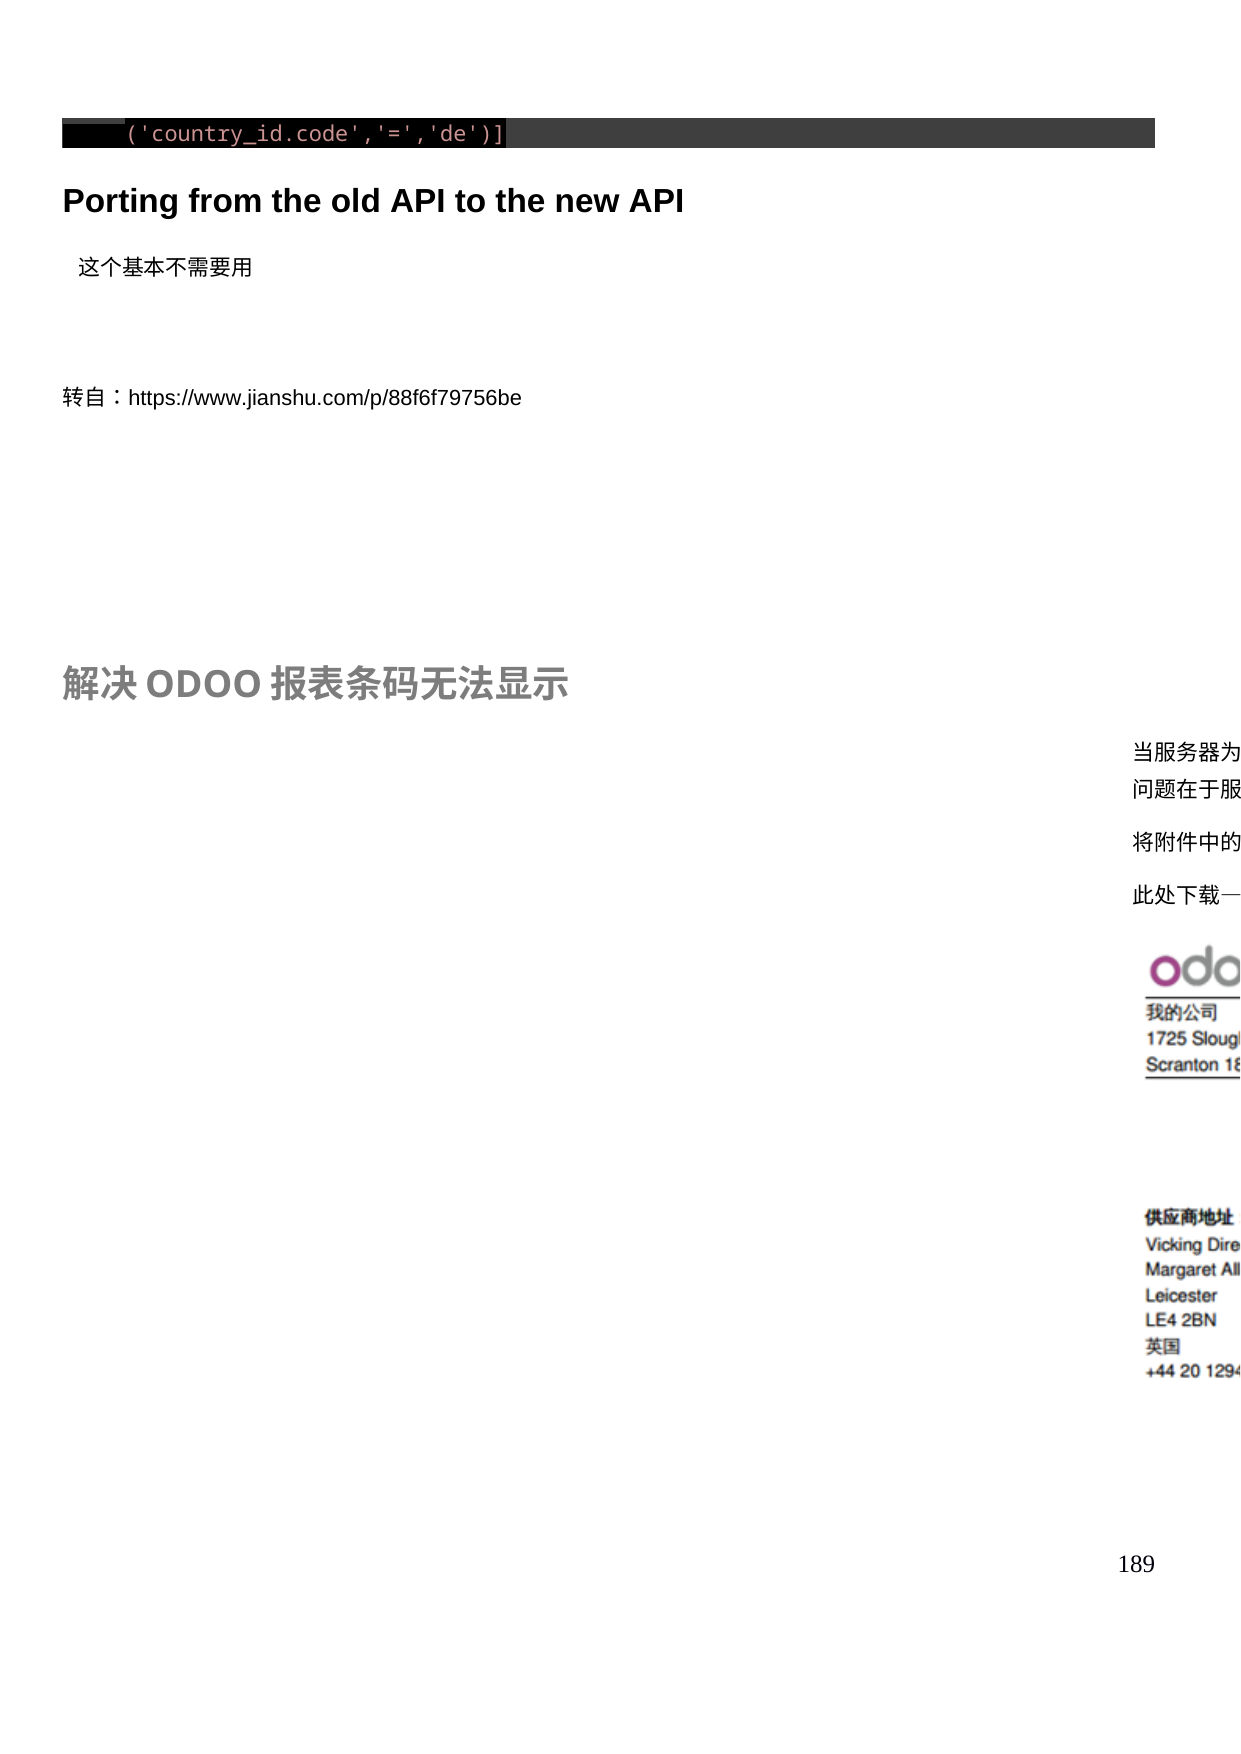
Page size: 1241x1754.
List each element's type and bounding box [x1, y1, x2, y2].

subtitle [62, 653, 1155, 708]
picture [1132, 925, 1241, 1397]
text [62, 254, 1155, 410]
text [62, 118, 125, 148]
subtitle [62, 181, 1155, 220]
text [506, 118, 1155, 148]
